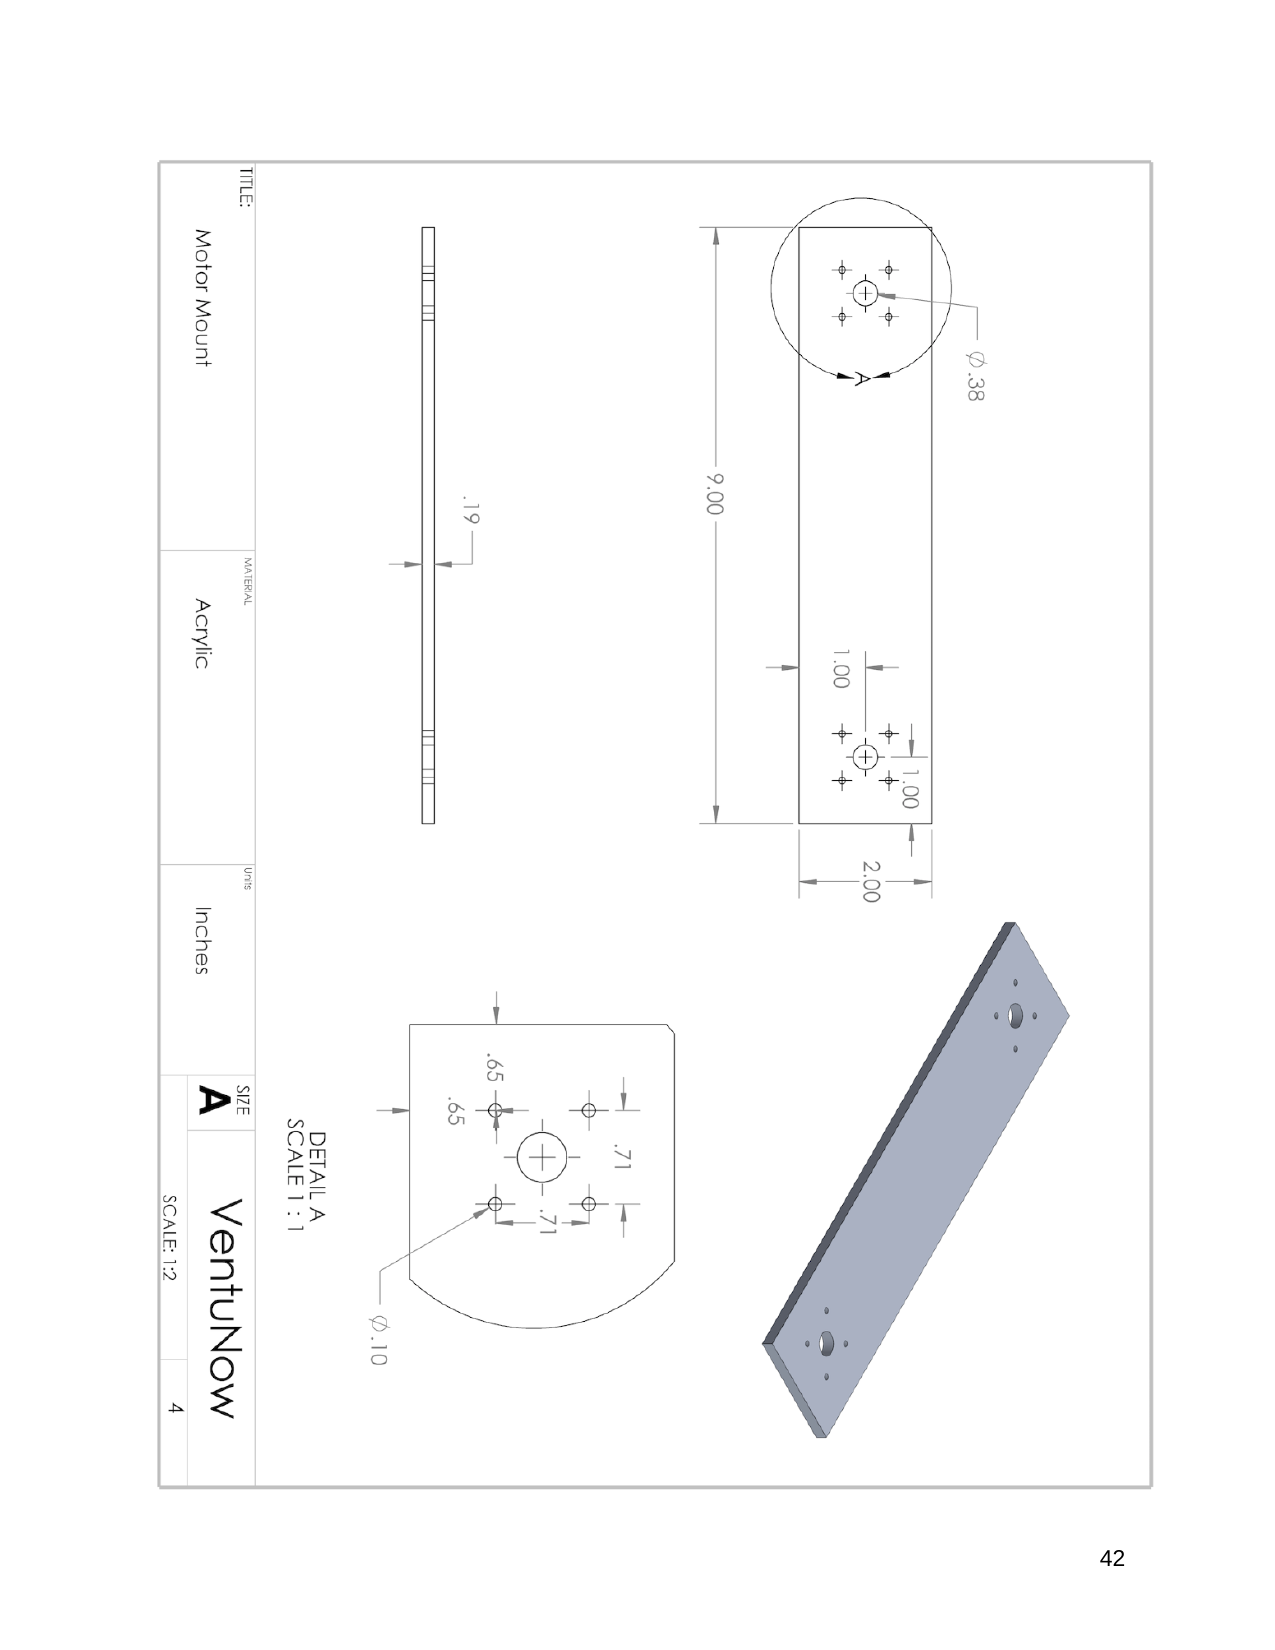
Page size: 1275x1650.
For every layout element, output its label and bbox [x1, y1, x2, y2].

picture [152, 151, 1159, 1495]
